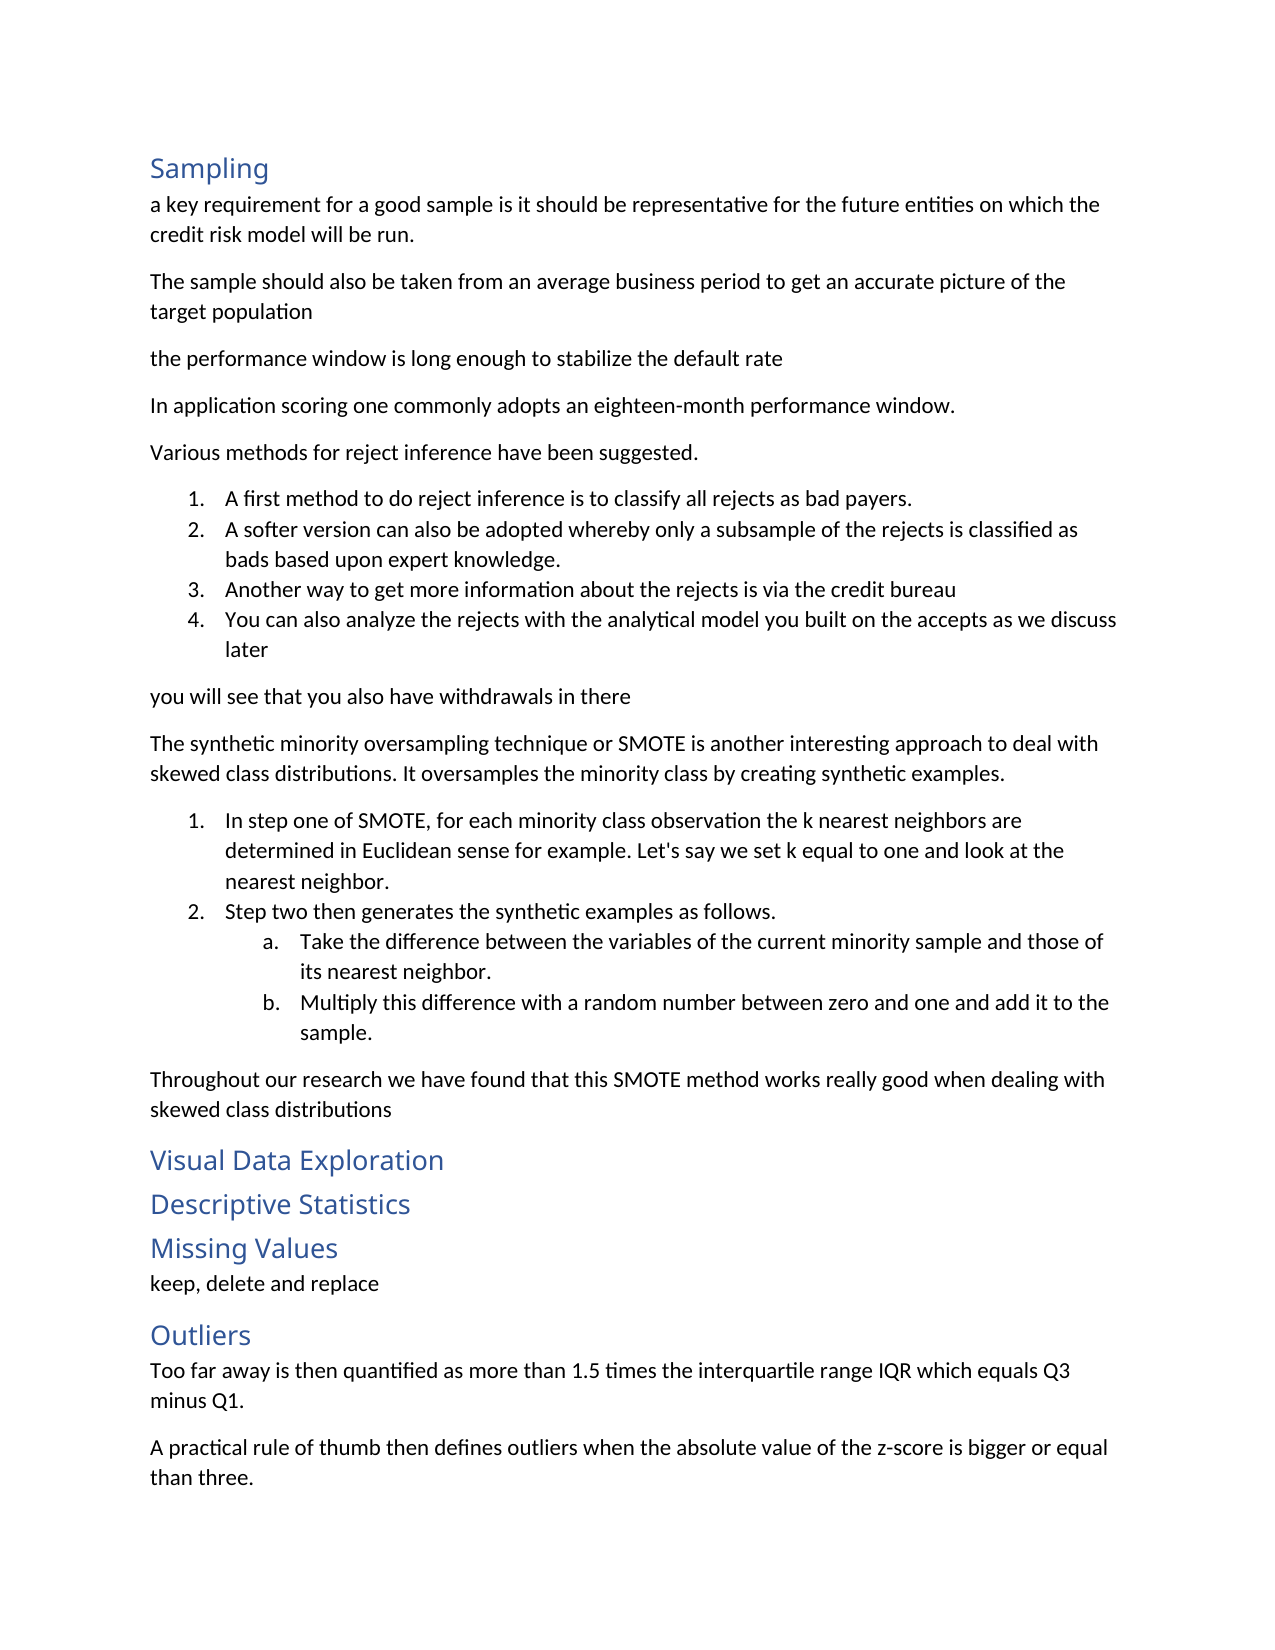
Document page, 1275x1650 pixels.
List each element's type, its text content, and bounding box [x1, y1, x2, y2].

list A softer version can also be adopted whereby only a subsample of the rejects is classified as bads based upon expert knowledge. [187, 515, 1125, 573]
list Another way to get more information about the rejects is via the credit bureau [187, 575, 1125, 603]
subtitle Outliers [150, 1316, 1125, 1353]
subtitle Missing Values [150, 1230, 1125, 1267]
list Multiply this difference with a random number between zero and one and add it to the sample. [262, 988, 1125, 1046]
list Step two then generates the synthetic examples as follows. [187, 897, 1125, 925]
subtitle Sampling [150, 150, 1125, 187]
text Too far away is then quantified as more than 1.5 times the interquartile range IQR which equals Q3 minus Q1. [150, 1356, 1125, 1414]
text keep, delete and replace [150, 1269, 1125, 1298]
text you will see that you also have withdrawals in there [150, 682, 1125, 711]
subtitle Visual Data Exploration [150, 1142, 1125, 1179]
list In step one of SMOTE, for each minority class observation the k nearest neighbors are determined in Euclidean sense for example. Let's say we set k equal to one and look at the nearest neighbor. [187, 806, 1125, 895]
list A first method to do reject inference is to classify all rejects as bad payers. [187, 484, 1125, 513]
text In application scoring one commonly adopts an eighteen-month performance window. [150, 391, 1125, 419]
list You can also analyze the rejects with the analytical model you built on the accepts as we discuss later [187, 605, 1125, 664]
text Various methods for reject inference have been suggested. [150, 438, 1125, 466]
text Throughout our research we have found that this SMOTE method works really good when dealing with skewed class distributions [150, 1065, 1125, 1123]
text the performance window is long enough to stabilize the default rate [150, 344, 1125, 372]
text a key requirement for a good sample is it should be representative for the future entities on which the credit risk model will be run. [150, 190, 1125, 248]
subtitle Descriptive Statistics [150, 1186, 1125, 1223]
list Take the difference between the variables of the current minority sample and those of its nearest neighbor. [262, 927, 1125, 986]
text The sample should also be taken from an average business period to get an accurate picture of the target population [150, 267, 1125, 325]
text The synthetic minority oversampling technique or SMOTE is another interesting approach to deal with skewed class distributions. It oversamples the minority class by creating synthetic examples. [150, 729, 1125, 788]
text A practical rule of thumb then defines outliers when the absolute value of the z-score is bigger or equal than three. [150, 1433, 1125, 1492]
